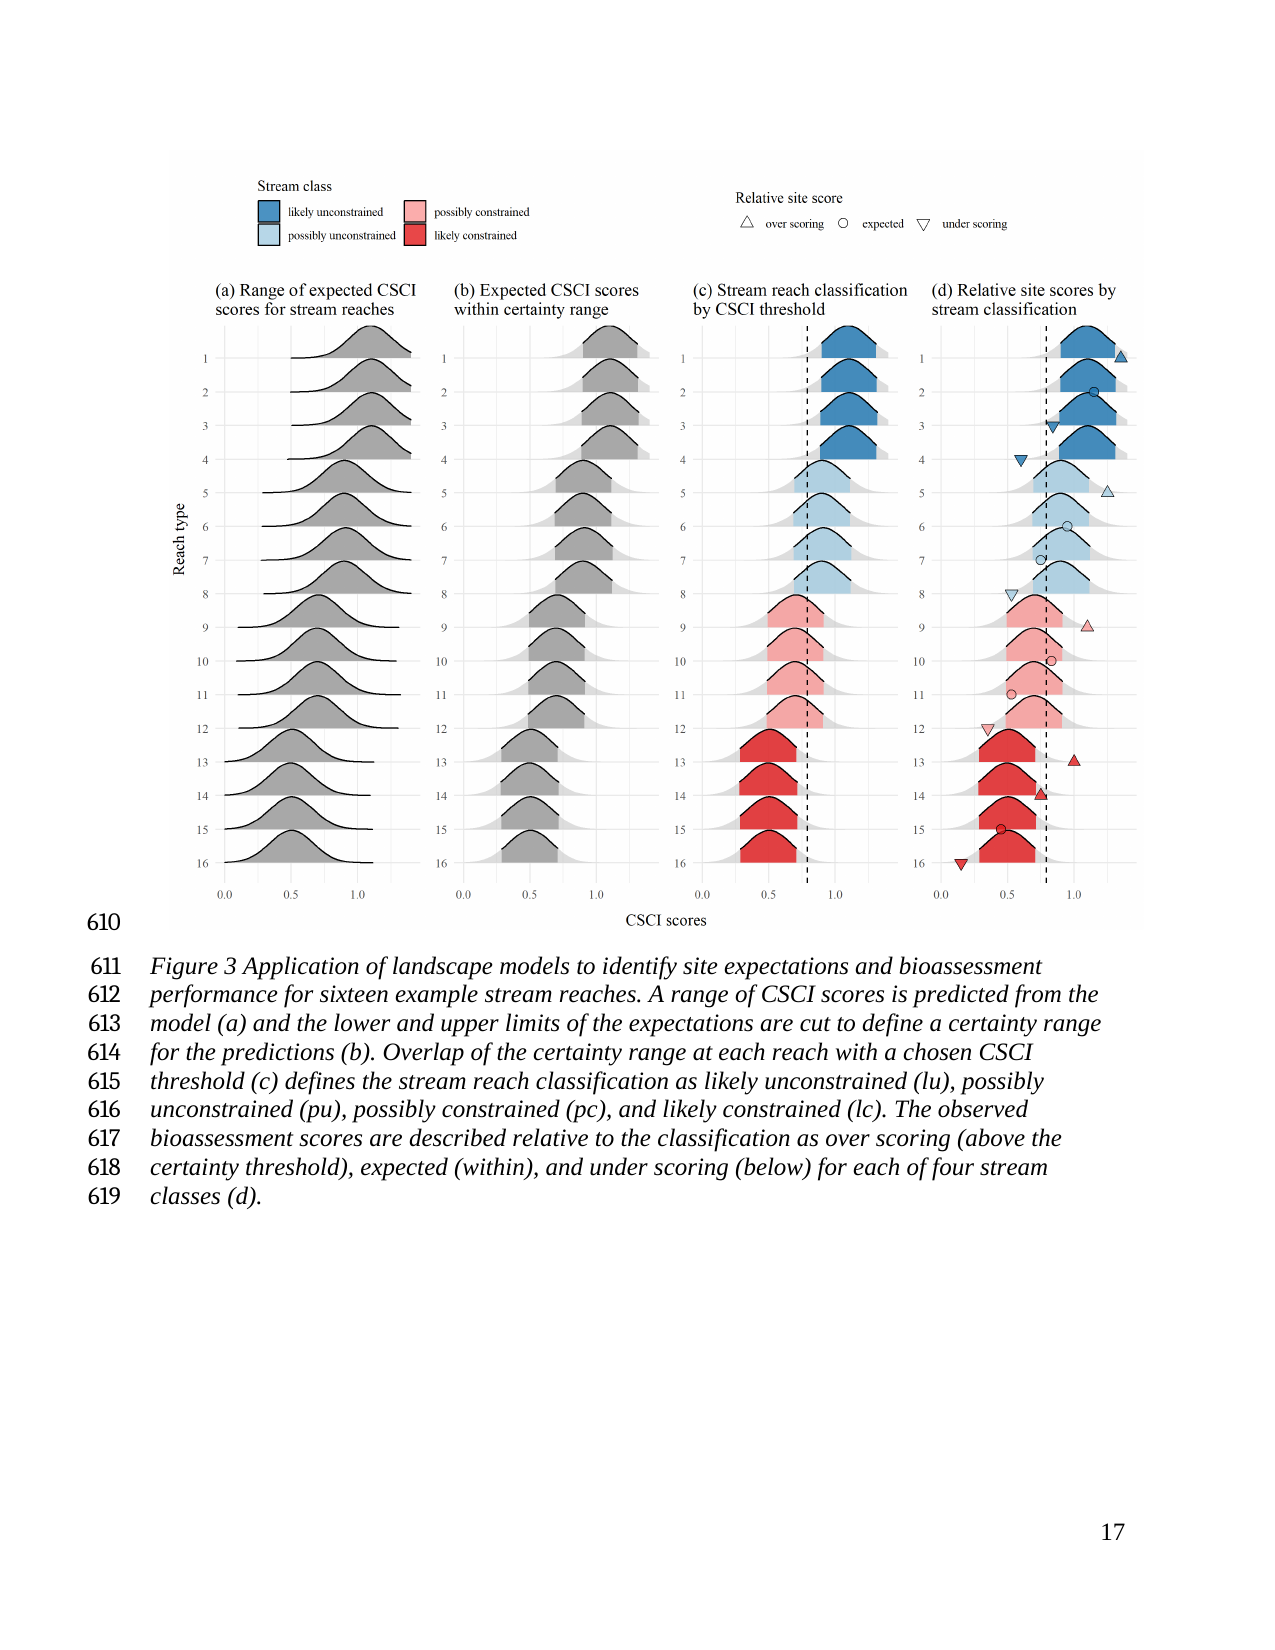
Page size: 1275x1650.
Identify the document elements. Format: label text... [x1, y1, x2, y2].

picture [168, 150, 1144, 930]
text Figure 3 Application of landscape models to identify site expectations and bioassessment performance for sixteen example stream reaches. A range of CSCI scores is predicted from the model (a) and the lower and upper limits of the expectations are cut to define a certainty range for the predictions (b). Overlap of the certainty range at each reach with a chosen CSCI threshold (c) defines the stream reach classification as likely unconstrained (lu), possibly unconstrained (pu), possibly constrained (pc), and likely constrained (lc). The observed bioassessment scores are described relative to the classification as over scoring (above the certainty threshold), expected (within), and under scoring (below) for each of four stream classes (d). [150, 951, 1125, 1209]
